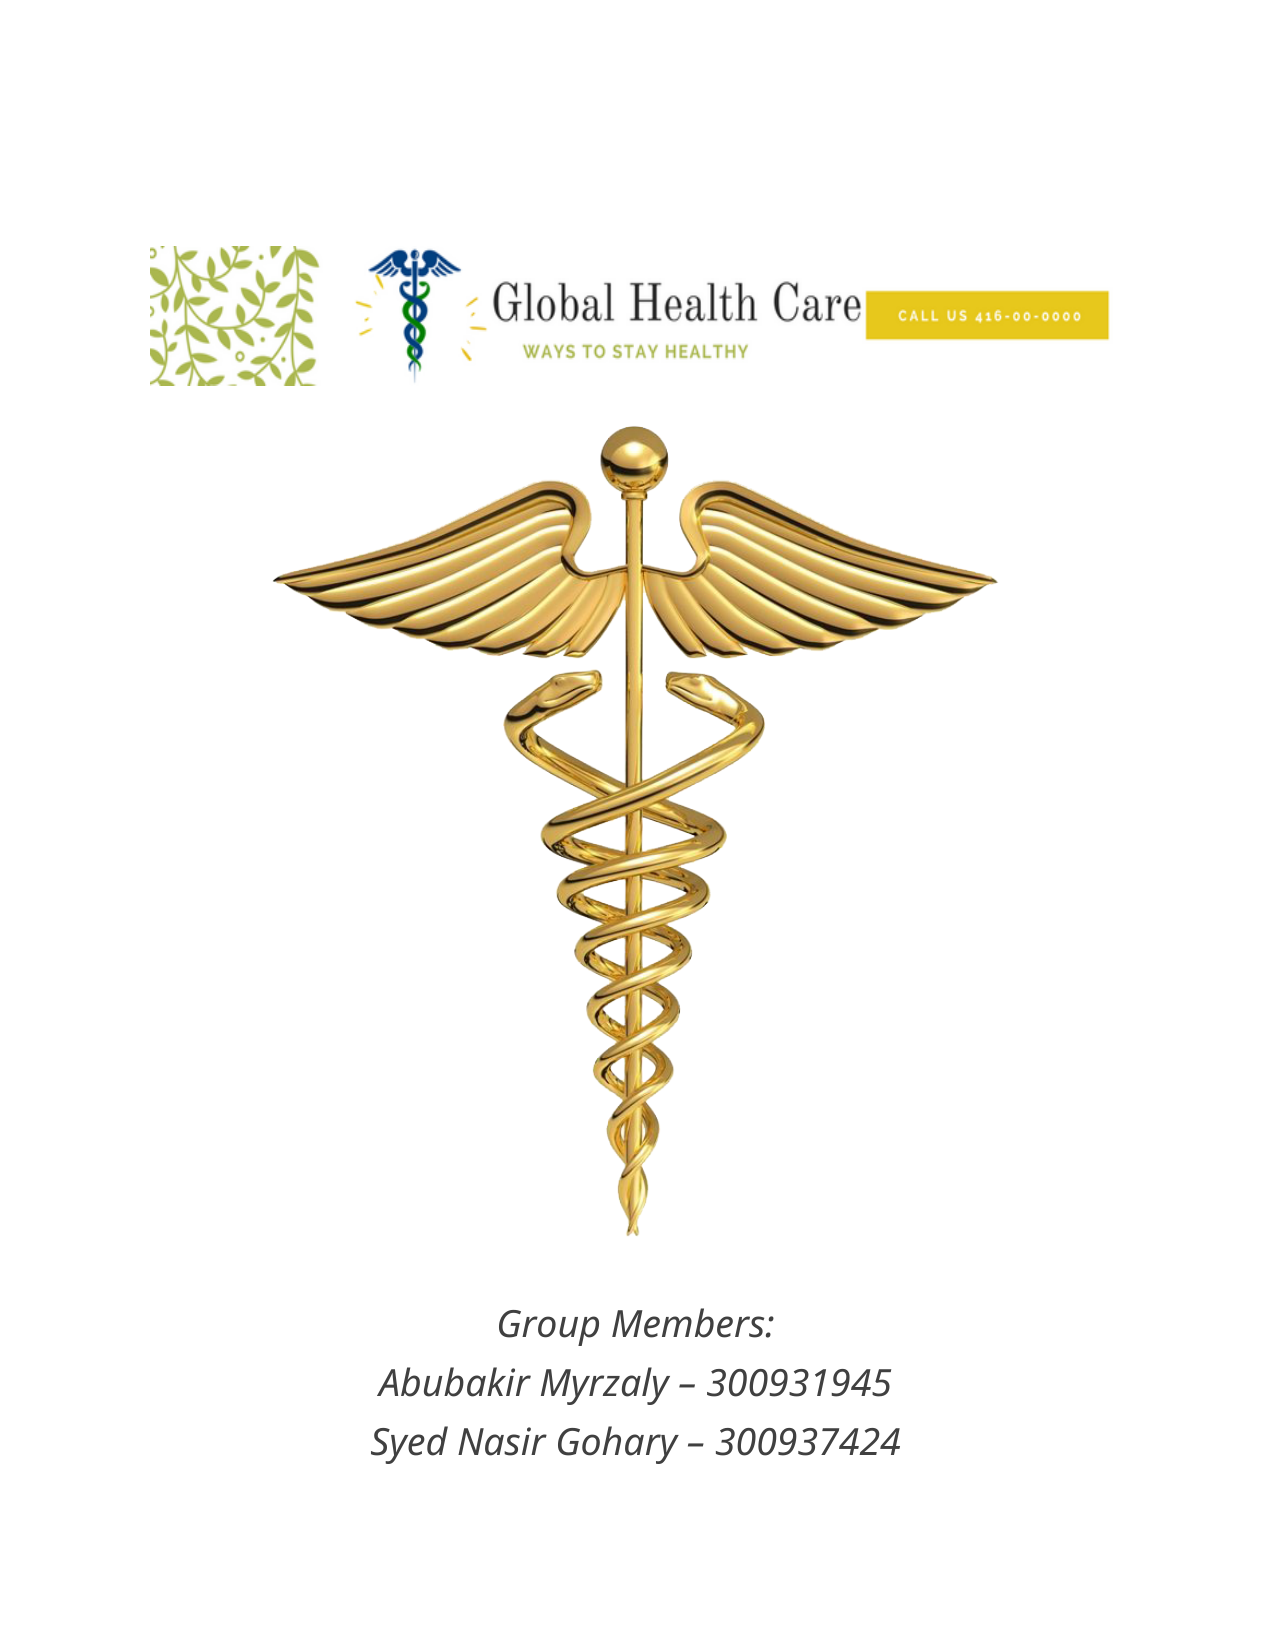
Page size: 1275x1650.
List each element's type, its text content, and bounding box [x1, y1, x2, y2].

subtitle Abubakir Myrzaly – 300931945 [150, 1356, 1125, 1407]
subtitle Group Members: [150, 1297, 1125, 1348]
picture [239, 392, 1036, 1248]
picture [150, 246, 1125, 386]
subtitle Syed Nasir Gohary – 300937424 [150, 1416, 1125, 1467]
